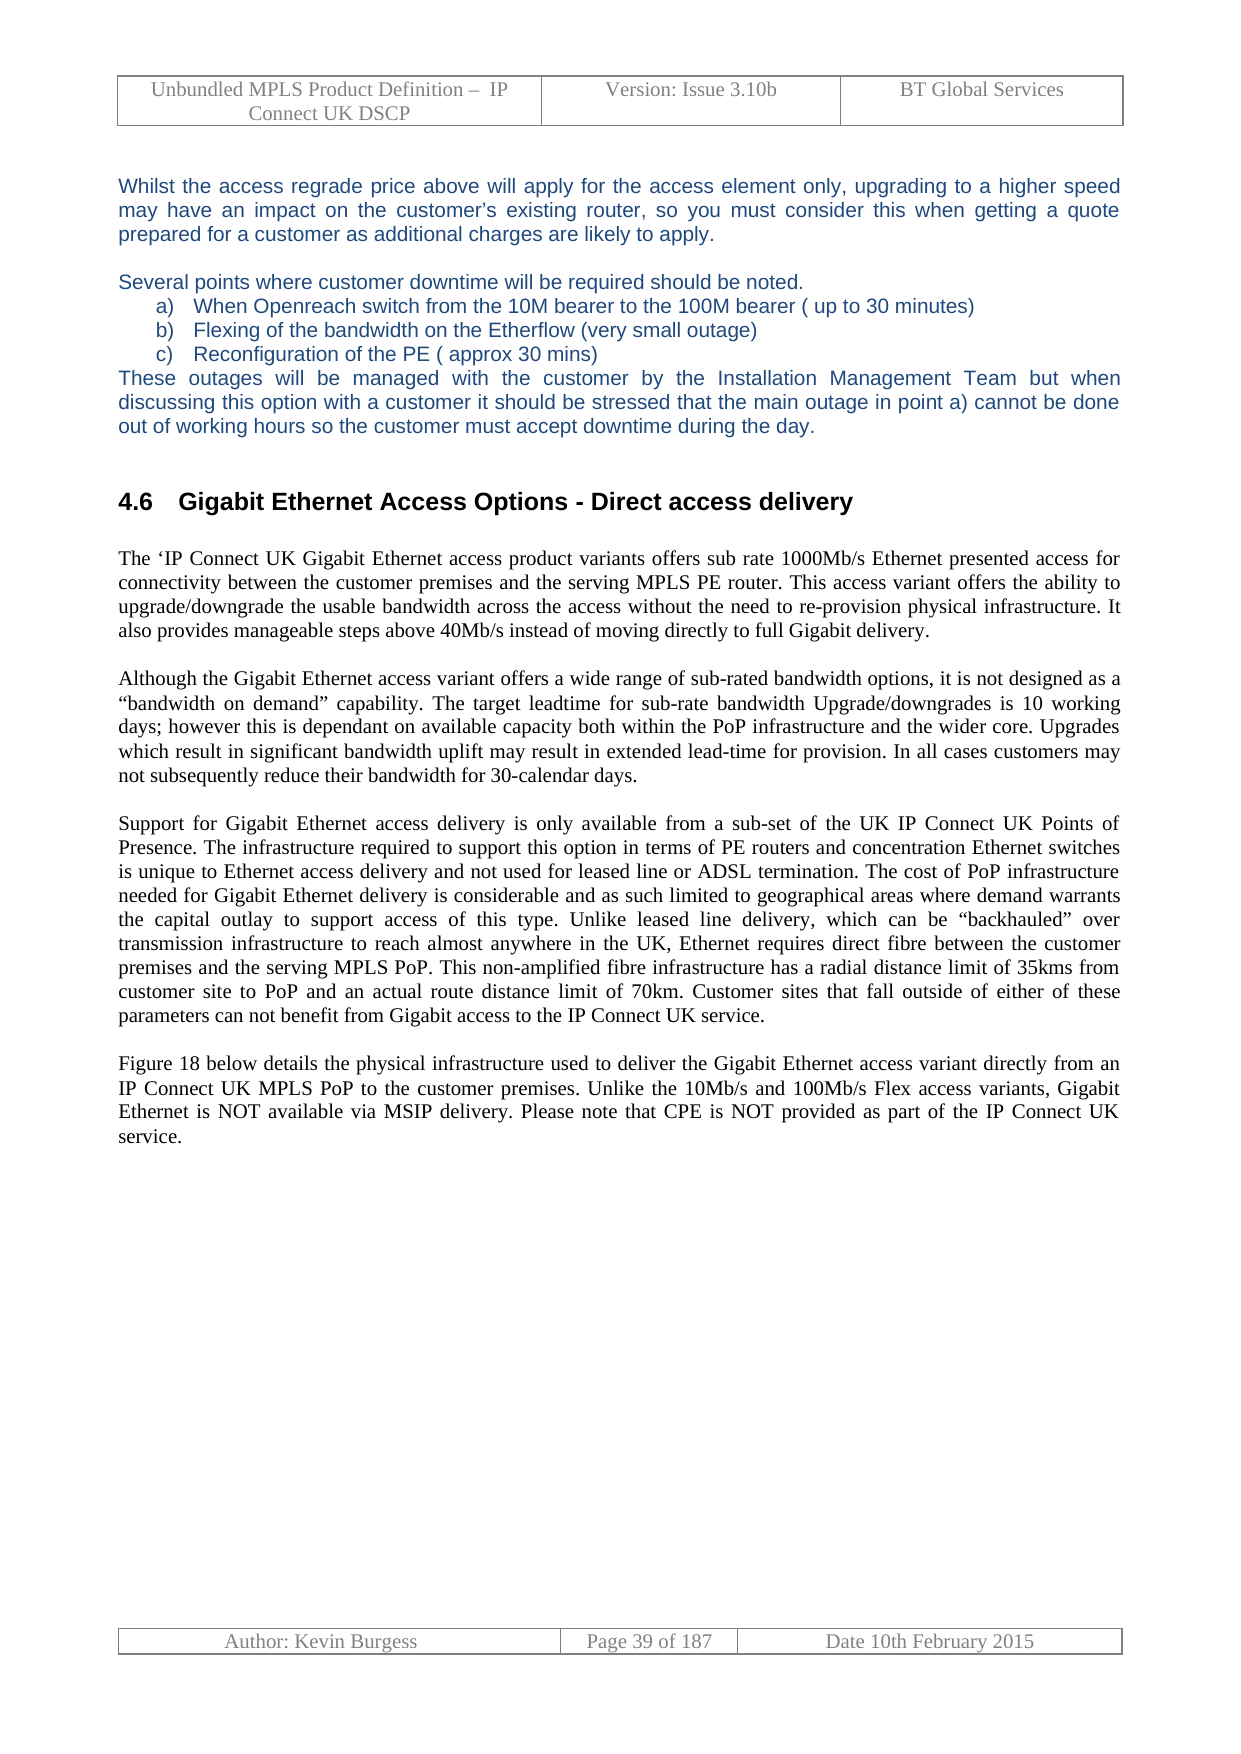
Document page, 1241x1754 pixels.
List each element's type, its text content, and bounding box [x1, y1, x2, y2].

text These outages will be managed with the customer by the Installation Management Team but when discussing this option with a customer it should be stressed that the main outage in point a) cannot be done out of working hours so the customer must accept downtime during the day. [118, 366, 1122, 438]
text Several points where customer downtime will be required should be noted. [118, 270, 1122, 294]
text The ‘IP Connect UK Gigabit Ethernet access product variants offers sub rate 1000Mb/s Ethernet presented access for connectivity between the customer premises and the serving MPLS PE router. This access variant offers the ability to upgrade/downgrade the usable bandwidth across the access without the need to re-provision physical infrastructure. It also provides manageable steps above 40Mb/s instead of moving directly to full Gigabit delivery. [118, 546, 1122, 642]
list Flexing of the bandwidth on the Etherflow (very small outage) [156, 318, 1122, 342]
text Although the Gigabit Ethernet access variant offers a wide range of sub-rated bandwidth options, it is not designed as a “bandwidth on demand” capability. The target leadtime for sub-rate bandwidth Upgrade/downgrades is 10 working days; however this is dependant on available capacity both within the PoP infrastructure and the wider core. Upgrades which result in significant bandwidth uplift may result in extended lead-time for provision. In all cases customers may not subsequently reduce their bandwidth for 30-calendar days. [118, 666, 1122, 787]
text Support for Gigabit Ethernet access delivery is only available from a sub-set of the UK IP Connect UK Points of Presence. The infrastructure required to support this option in terms of PE routers and concentration Ethernet switches is unique to Ethernet access delivery and not used for leased line or ADSL termination. The cost of PoP infrastructure needed for Gigabit Ethernet delivery is considerable and as such limited to geographical areas where demand warrants the capital outlay to support access of this type. Unlike leased line delivery, which can be “backhauled” over transmission infrastructure to reach almost anywhere in the UK, Ethernet requires direct fibre between the customer premises and the serving MPLS PoP. This non-amplified fibre infrastructure has a radial distance limit of 35kms from customer site to PoP and an actual route distance limit of 70km. Customer sites that fall outside of either of these parameters can not benefit from Gigabit access to the IP Connect UK service. [118, 811, 1122, 1027]
list Reconfiguration of the PE ( approx 30 mins) [156, 342, 1122, 366]
text Figure 18 below details the physical infrastructure used to deliver the Gigabit Ethernet access variant directly from an IP Connect UK MPLS PoP to the customer premises. Unlike the 10Mb/s and 100Mb/s Flex access variants, Gigabit Ethernet is NOT available via MSIP delivery. Please note that CPE is NOT provided as part of the IP Connect UK service. [118, 1051, 1122, 1148]
list When Openreach switch from the 10M bearer to the 100M bearer ( up to 30 minutes) [156, 294, 1122, 318]
subtitle Gigabit Ethernet Access Options - Direct access delivery [118, 487, 1122, 516]
text Whilst the access regrade price above will apply for the access element only, upgrading to a higher speed may have an impact on the customer’s existing router, so you must consider this when getting a quote prepared for a customer as additional charges are likely to apply. [118, 174, 1122, 246]
